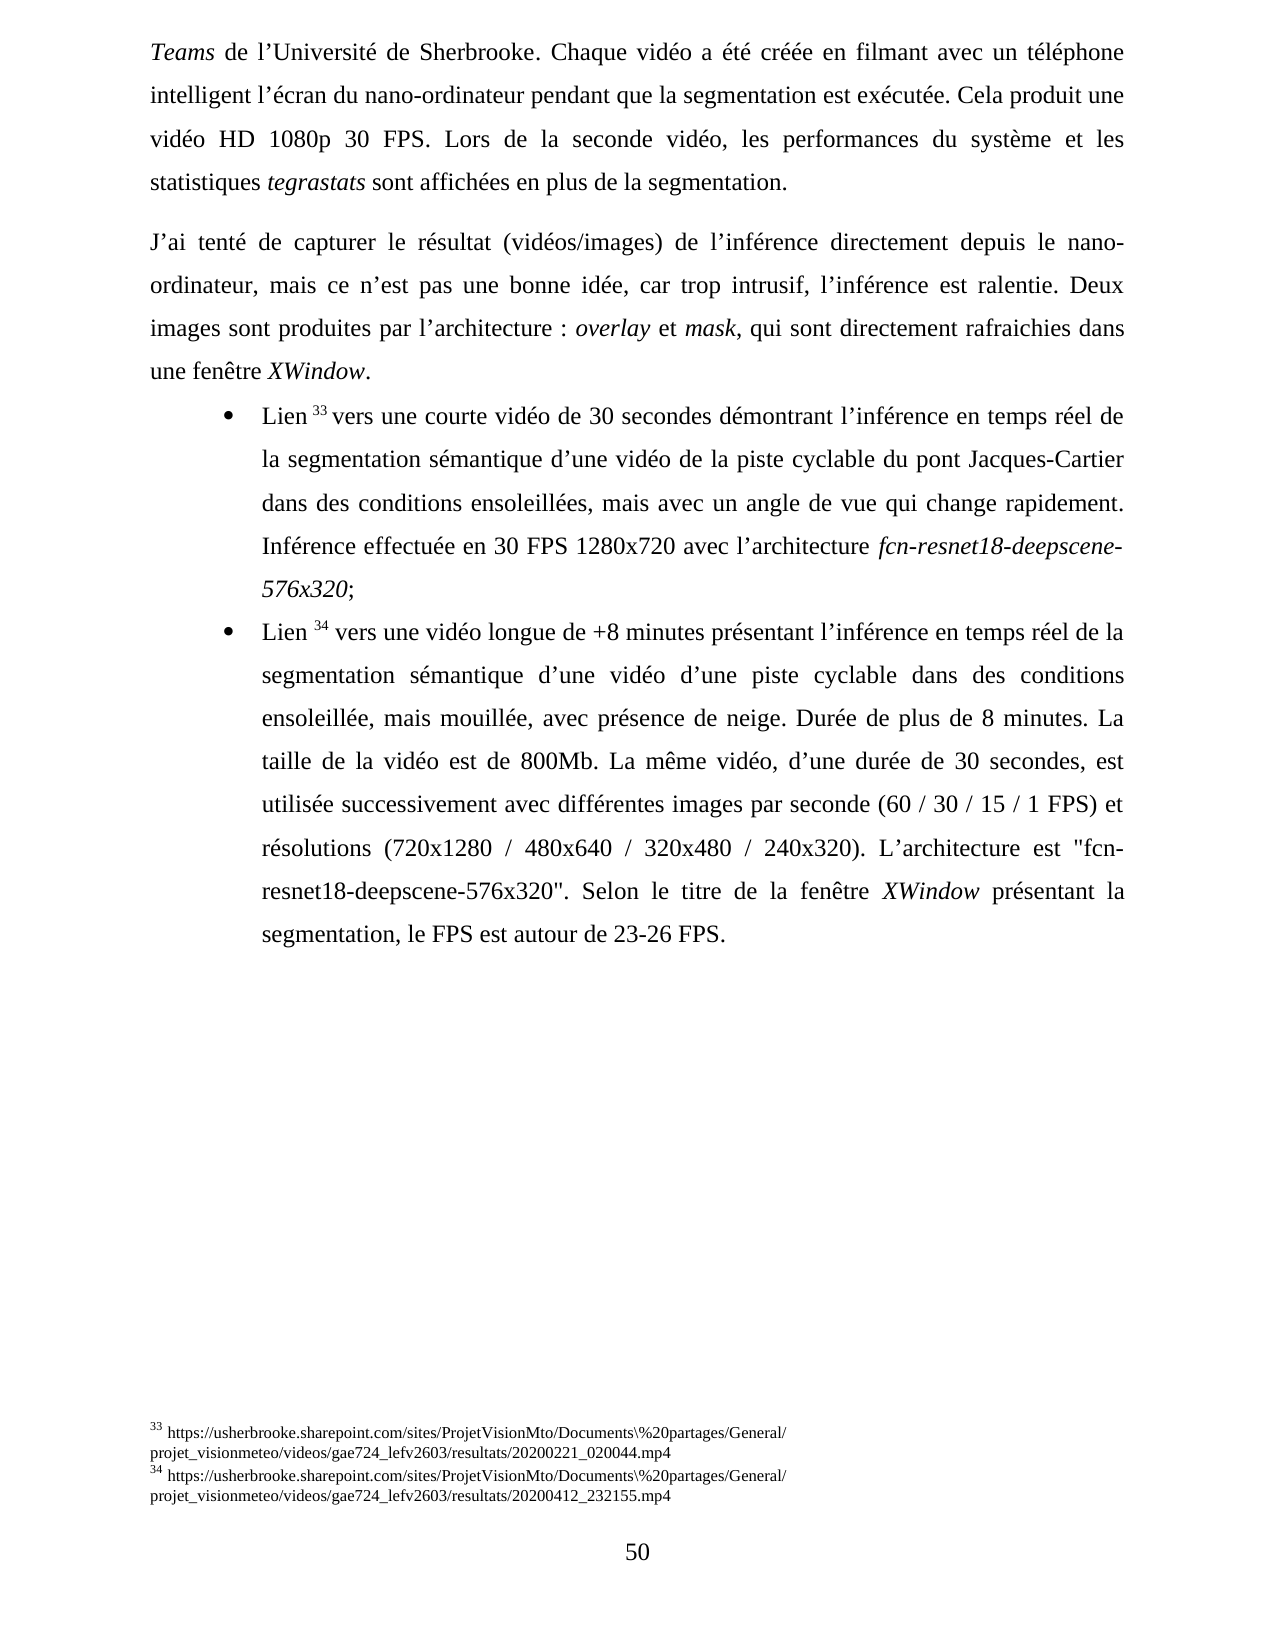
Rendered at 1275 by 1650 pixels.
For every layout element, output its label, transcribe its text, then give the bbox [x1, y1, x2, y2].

list Lien vers une vidéo longue de +8 minutes présentant l’inférence en temps réel de la segmentation sémantique d’une vidéo d’une piste cyclable dans des conditions ensoleillée, mais mouillée, avec présence de neige. Durée de plus de 8 minutes. La taille de la vidéo est de 800Mb. La même vidéo, d’une durée de 30 secondes, est utilisée successivement avec différentes images par seconde (60 / 30 / 15 / 1 FPS) et résolutions (720x1280 / 480x640 / 320x480 / 240x320). L’architecture est "fcn-resnet18-deepscene-576x320". Selon le titre de la fenêtre XWindow présentant la segmentation, le FPS est autour de 23-26 FPS. [224, 617, 1125, 948]
list Lien vers une courte vidéo de 30 secondes démontrant l’inférence en temps réel de la segmentation sémantique d’une vidéo de la piste cyclable du pont Jacques-Cartier dans des conditions ensoleillées, mais avec un angle de vue qui change rapidement. Inférence effectuée en 30 FPS 1280x720 avec l’architecture fcn-resnet18-deepscene-576x320; [224, 401, 1125, 603]
text J’ai tenté de capturer le résultat (vidéos/images) de l’inférence directement depuis le nano-ordinateur, mais ce n’est pas une bonne idée, car trop intrusif, l’inférence est ralentie. Deux images sont produites par l’architecture : overlay et mask, qui sont directement rafraichies dans une fenêtre XWindow. [150, 227, 1125, 385]
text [150, 37, 1125, 196]
